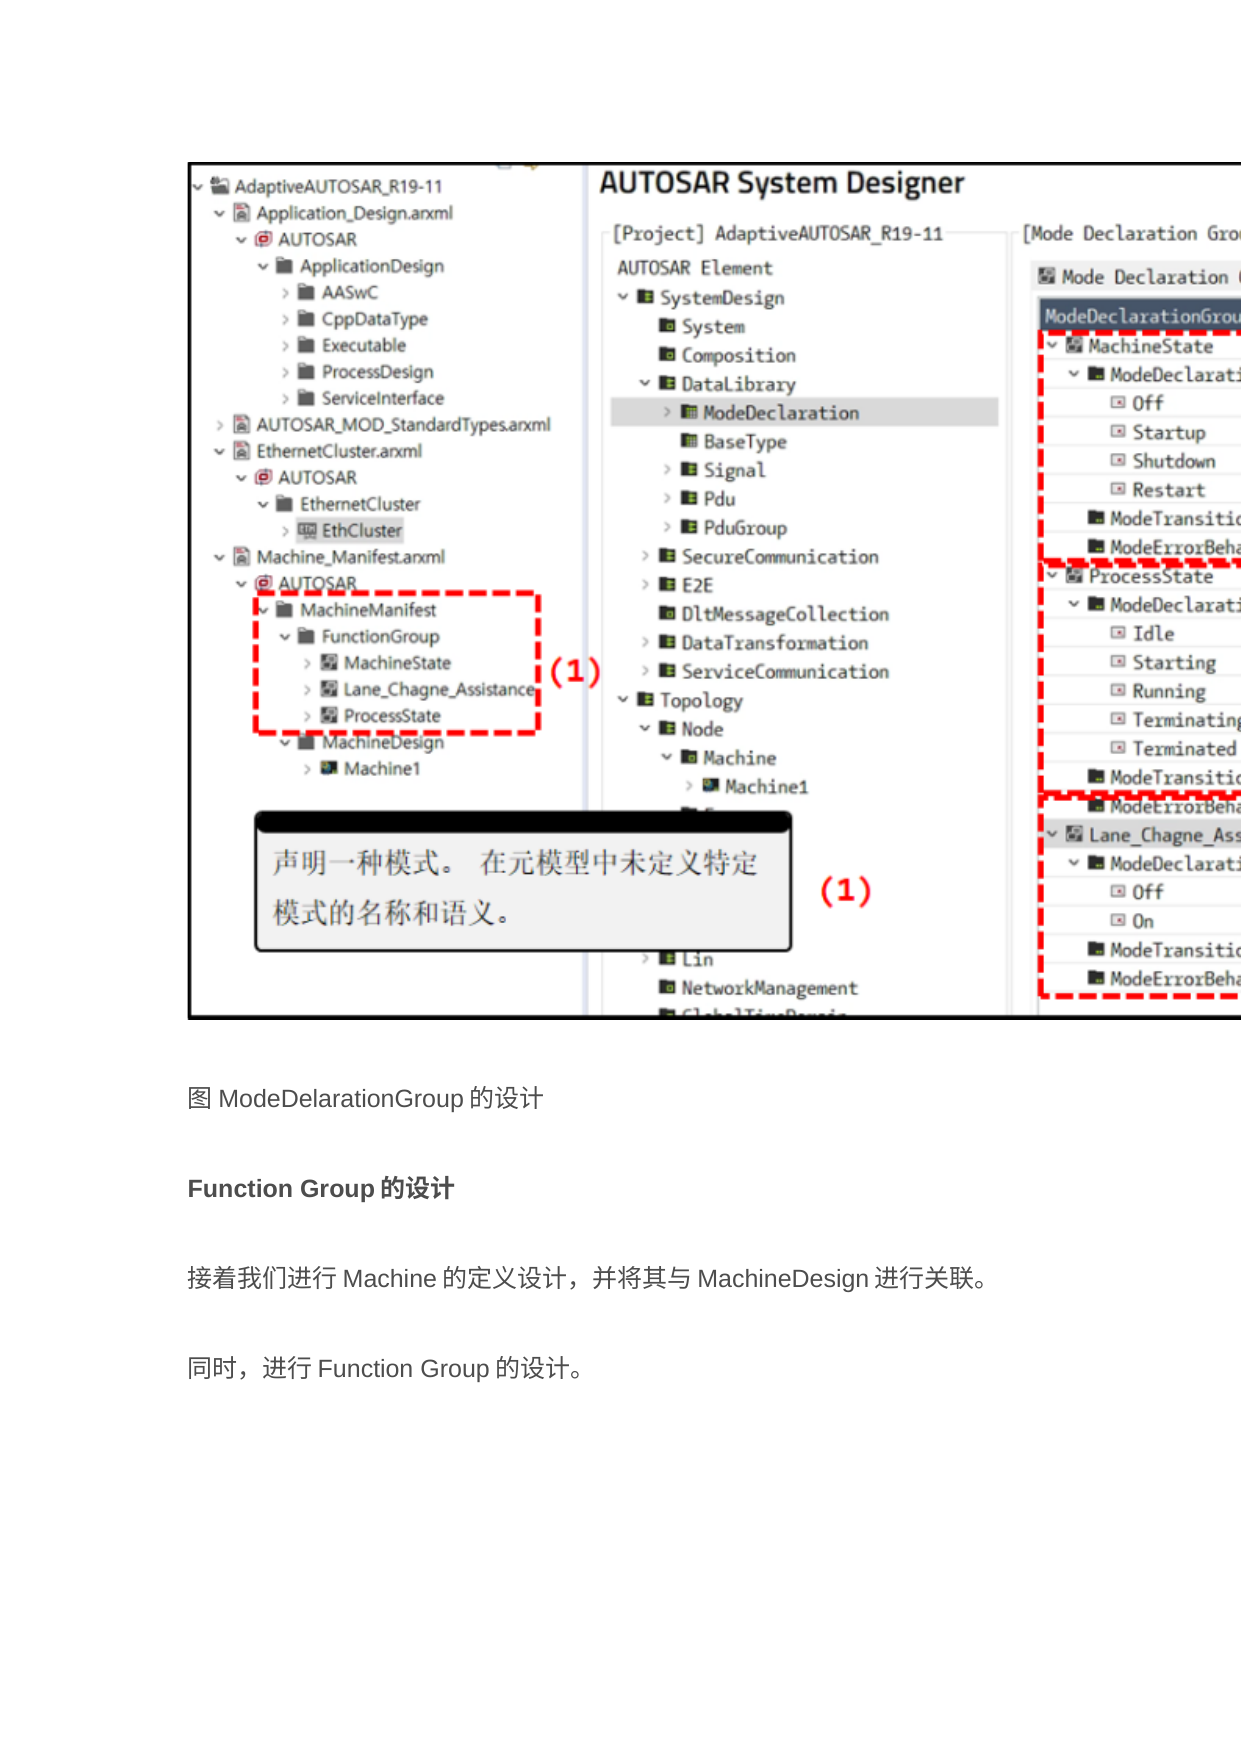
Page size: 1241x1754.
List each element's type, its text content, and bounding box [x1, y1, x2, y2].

text Function Group的设计 [187, 1154, 1053, 1219]
text 同时，进行Function Group的设计。 [187, 1334, 1053, 1399]
text 图 ModeDelarationGroup的设计 [187, 1064, 1053, 1129]
text 接着我们进行Machine的定义设计，并将其与MachineDesign进行关联。 [187, 1244, 1053, 1309]
picture [187, 162, 1241, 1020]
